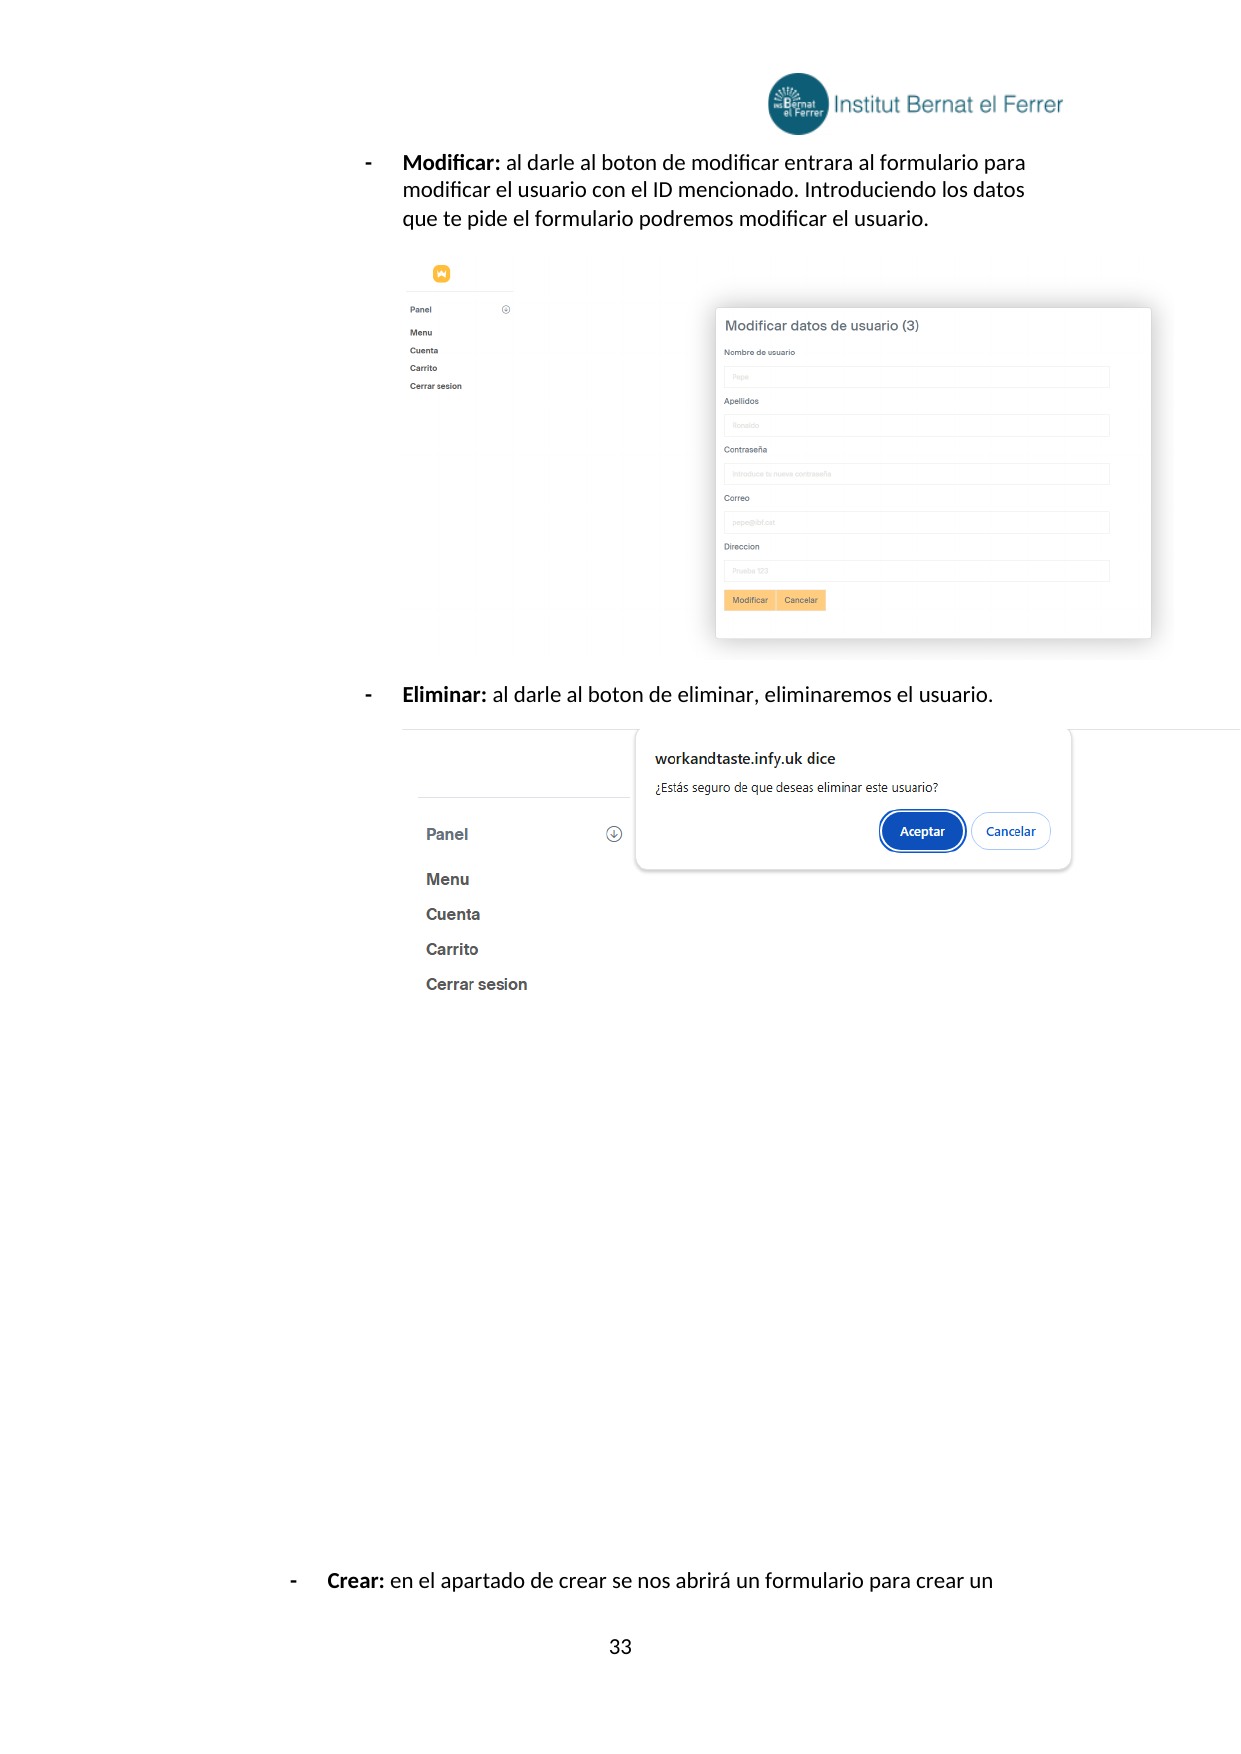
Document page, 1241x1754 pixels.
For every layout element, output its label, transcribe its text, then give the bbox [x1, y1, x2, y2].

picture [768, 73, 1064, 135]
list Eliminar: al darle al boton de eliminar, eliminaremos el usuario. [365, 681, 1063, 709]
list Modificar: al darle al boton de modificar entrara al formulario para modificar el usuario con el ID mencionado. Introduciendo los datos que te pide el formulario podremos modificar el usuario. [365, 148, 1063, 232]
picture [402, 729, 1241, 1057]
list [290, 1566, 1063, 1594]
picture [402, 252, 1175, 660]
